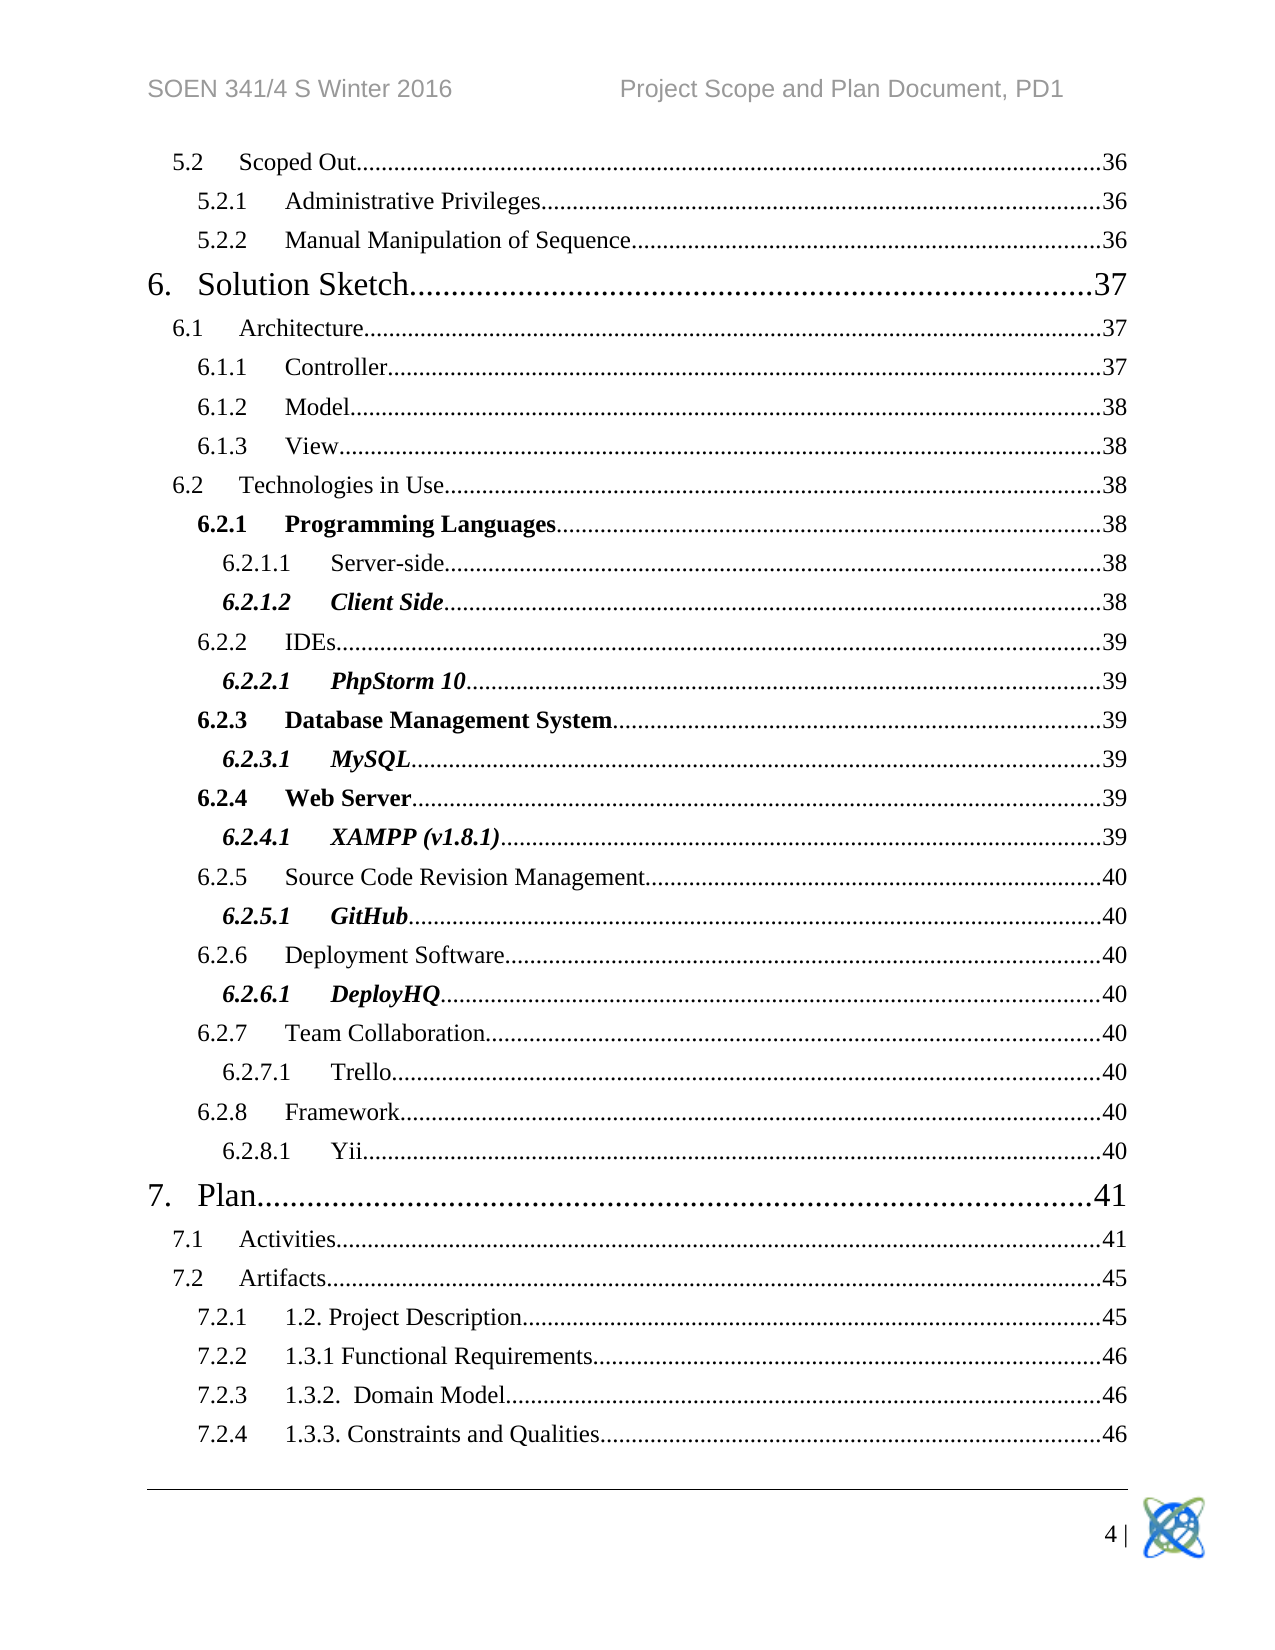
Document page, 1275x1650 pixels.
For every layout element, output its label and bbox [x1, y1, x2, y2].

picture [1123, 1490, 1224, 1566]
